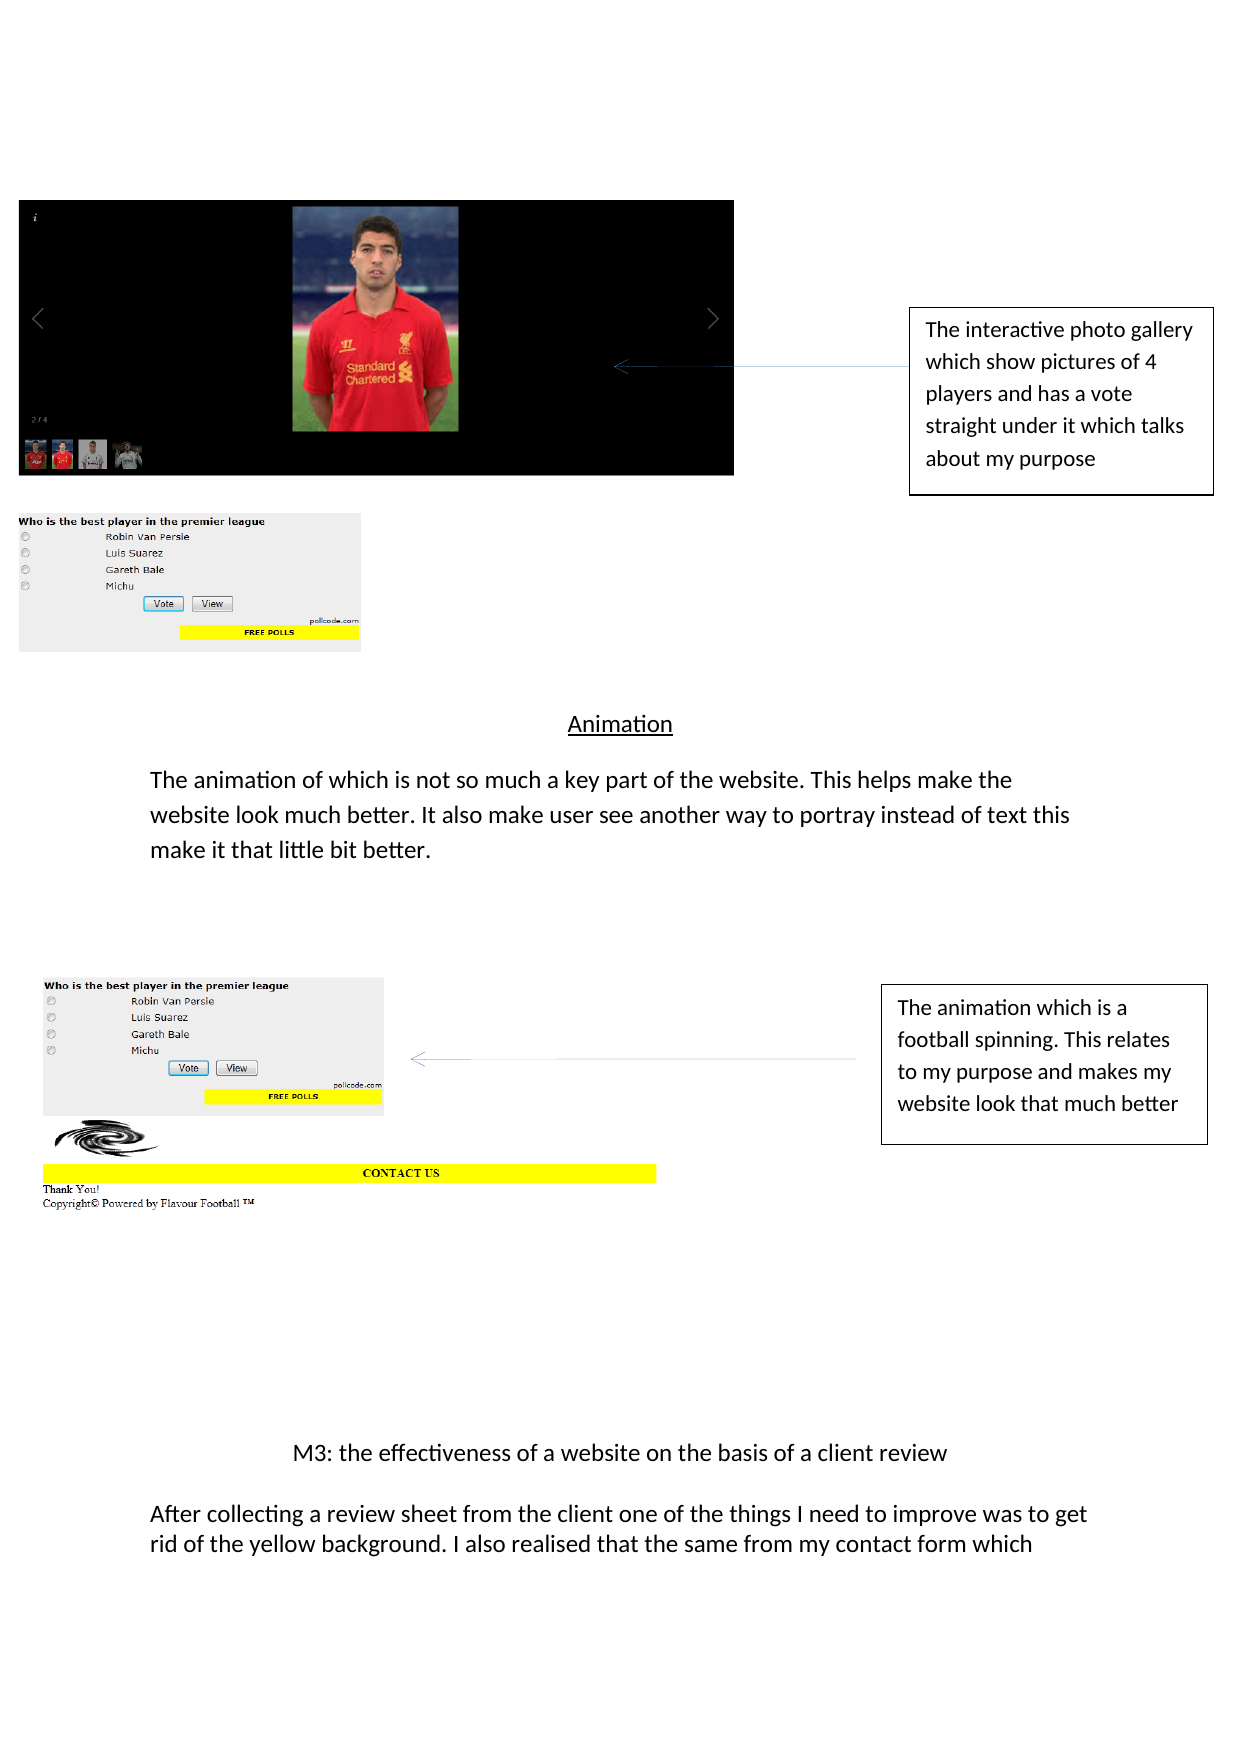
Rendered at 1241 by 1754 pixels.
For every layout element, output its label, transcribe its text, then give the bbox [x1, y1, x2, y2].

text The animation of which is not so much a key part of the website. This helps make the website look much better. It also make user see another way to portray instead of text this make it that little bit better. [150, 764, 1090, 865]
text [150, 1498, 1090, 1559]
picture [18, 200, 736, 653]
picture [18, 965, 657, 1215]
text Animation [150, 708, 1090, 739]
text M3: the effectiveness of a website on the basis of a client review [150, 1437, 1090, 1468]
